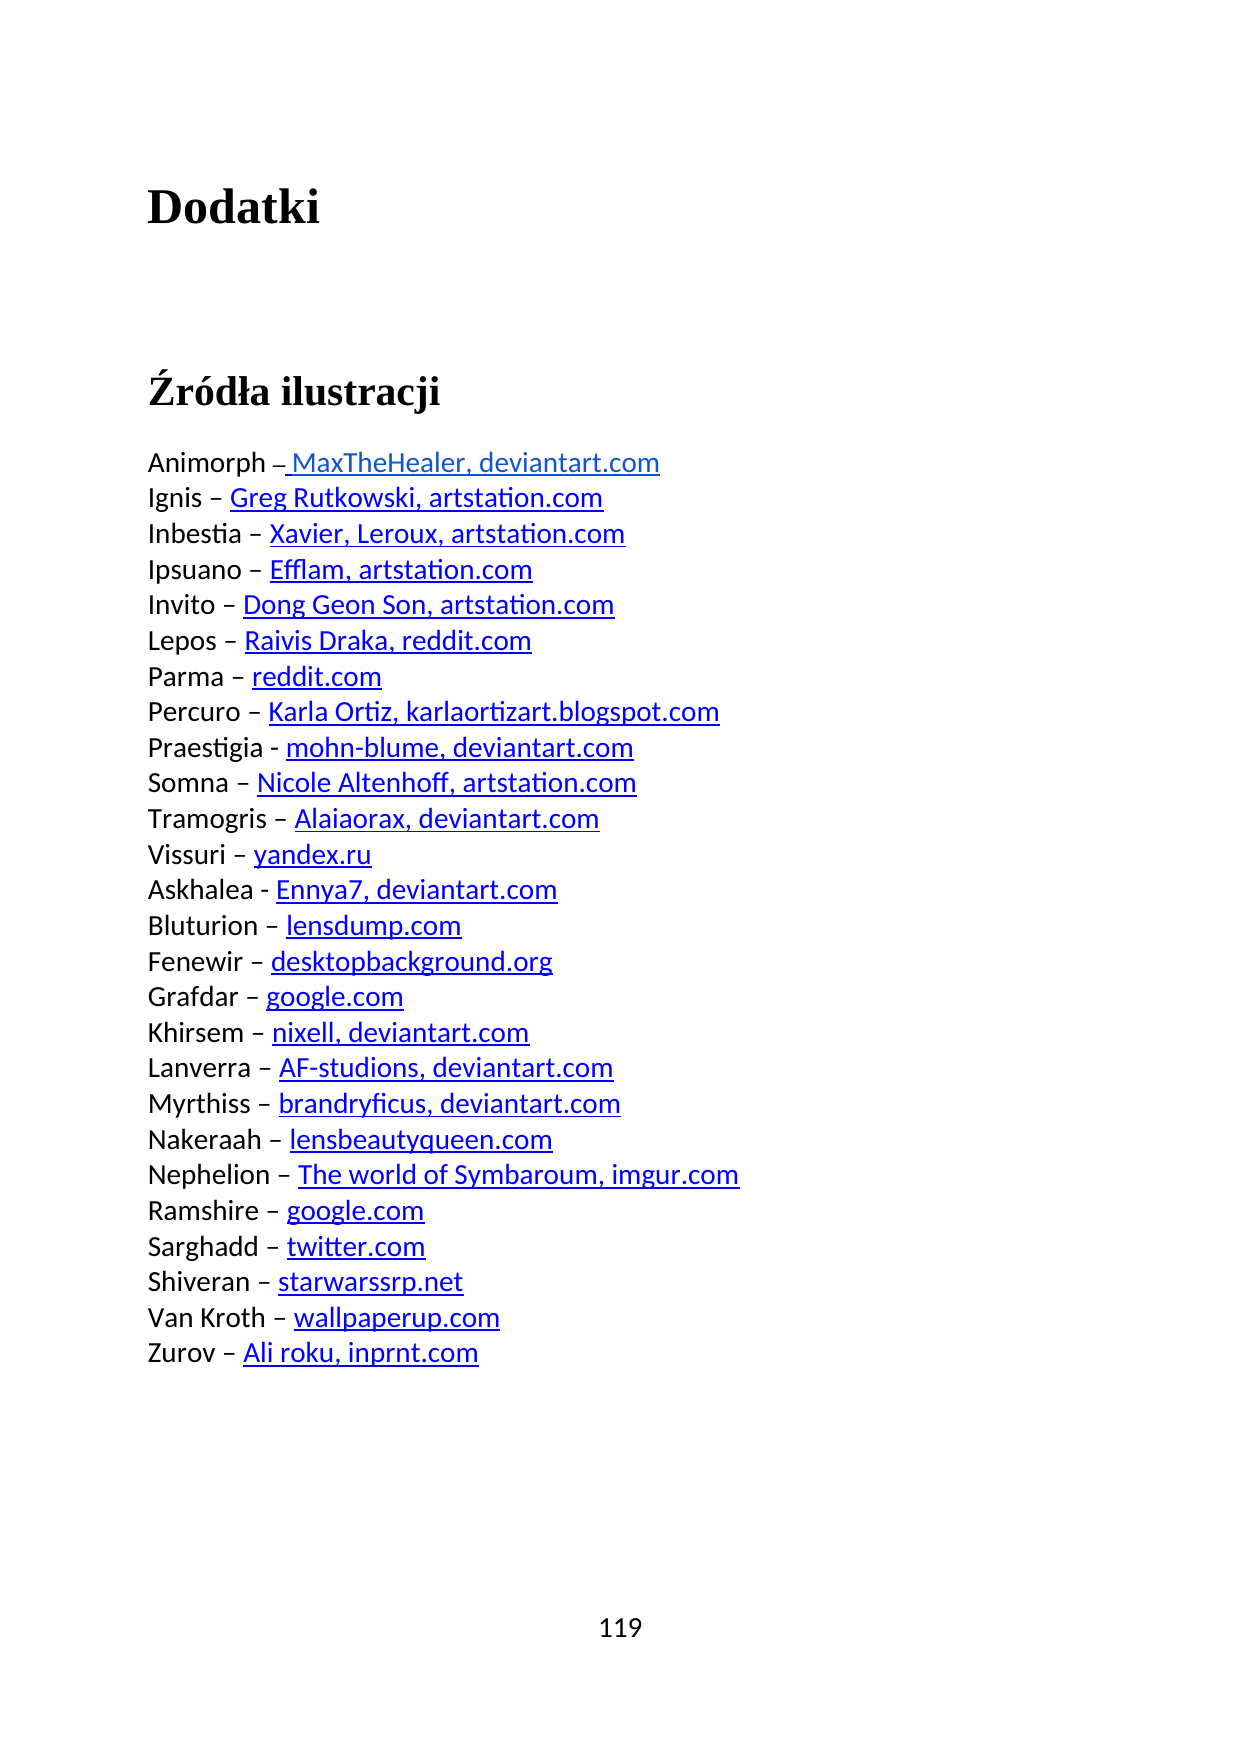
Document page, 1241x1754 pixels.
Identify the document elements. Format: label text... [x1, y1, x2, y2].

text Askhalea - Ennya7, deviantart.com [148, 871, 1093, 907]
text Animorph – MaxTheHealer, deviantart.com [148, 444, 1093, 479]
text Invito – Dong Geon Son, artstation.com [148, 586, 1093, 622]
text Sarghadd – twitter.com [148, 1228, 1093, 1263]
text Somna – Nicole Altenhoff, artstation.com [148, 764, 1093, 800]
text Shiveran – starwarssrp.net [148, 1263, 1093, 1299]
text Ramshire – google.com [148, 1192, 1093, 1228]
text Van Kroth – wallpaperup.com [148, 1299, 1093, 1334]
text Parma – reddit.com [148, 658, 1093, 693]
text Bluturion – lensdump.com [148, 907, 1093, 943]
text Ipsuano – Efflam, artstation.com [148, 551, 1093, 586]
text Myrthiss – brandryficus, deviantart.com [148, 1085, 1093, 1121]
text Khirsem – nixell, deviantart.com [148, 1014, 1093, 1049]
text Tramogris – Alaiaorax, deviantart.com [148, 800, 1093, 836]
text Inbestia – Xavier, Leroux, artstation.com [148, 515, 1093, 551]
text Praestigia - mohn-blume, deviantart.com [148, 729, 1093, 764]
text Vissuri – yandex.ru [148, 836, 1093, 871]
text Nephelion – The world of Symbaroum, imgur.com [148, 1156, 1093, 1192]
subtitle Źródła ilustracji [148, 367, 1093, 415]
text Ignis – Greg Rutkowski, artstation.com [148, 479, 1093, 515]
text Lanverra – AF-studions, deviantart.com [148, 1049, 1093, 1085]
text Zurov – Ali roku, inprnt.com [148, 1334, 1093, 1370]
text Fenewir – desktopbackground.org [148, 943, 1093, 978]
text Lepos – Raivis Draka, reddit.com [148, 622, 1093, 658]
text Grafdar – google.com [148, 978, 1093, 1014]
subtitle Dodatki [148, 177, 1093, 234]
text Nakeraah – lensbeautyqueen.com [148, 1121, 1093, 1156]
text Percuro – Karla Ortiz, karlaortizart.blogspot.com [148, 693, 1093, 729]
